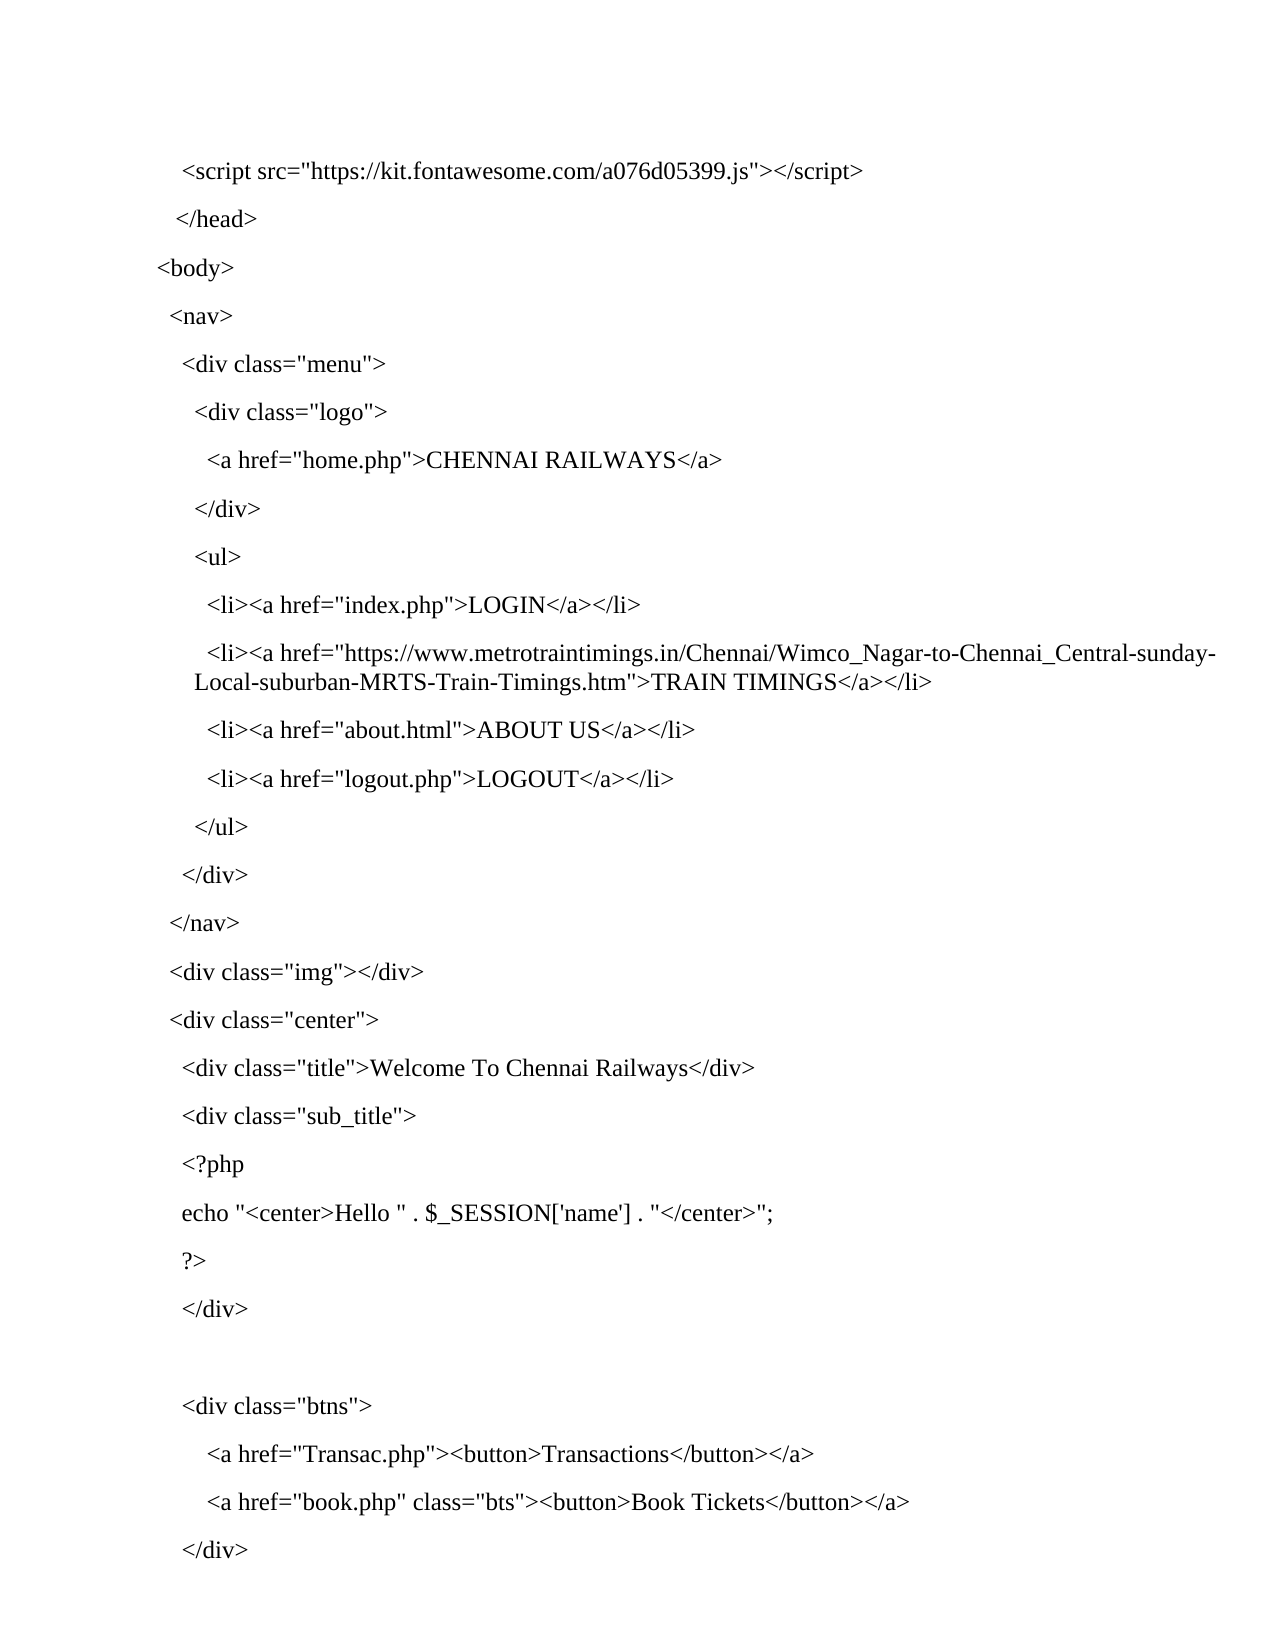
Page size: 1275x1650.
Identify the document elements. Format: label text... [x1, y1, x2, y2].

list </div> [156, 860, 1217, 889]
list <div class="logo"> [156, 397, 1217, 426]
list echo "<center>Hello " . $_SESSION['name'] . "</center>"; [156, 1198, 1217, 1227]
list <a href="home.php">CHENNAI RAILWAYS</a> [156, 446, 1217, 474]
list <li><a href="index.php">LOGIN</a></li> [156, 590, 1217, 619]
list </ul> [156, 812, 1217, 841]
list <script src="https://kit.fontawesome.com/a076d05399.js"></script> [156, 156, 1217, 185]
list <div class="sub_title"> [156, 1101, 1217, 1130]
list <a href="Transac.php"><button>Transactions</button></a> [156, 1439, 1217, 1468]
list </nav> [156, 908, 1217, 937]
list </head> [156, 204, 1217, 233]
list <li><a href="about.html">ABOUT US</a></li> [156, 716, 1217, 744]
list <div class="menu"> [156, 349, 1217, 378]
list <li><a href="https://www.metrotraintimings.in/Chennai/Wimco_Nagar-to-Chennai_Central-sunday-Local-suburban-MRTS-Train-Timings.htm">TRAIN TIMINGS</a></li> [156, 638, 1217, 696]
list <body> [156, 253, 1217, 281]
list <div class="img"></div> [156, 957, 1217, 985]
list <?php [156, 1149, 1217, 1178]
list </div> [156, 1535, 1217, 1564]
list <a href="book.php" class="bts"><button>Book Tickets</button></a> [156, 1487, 1217, 1516]
list </div> [156, 494, 1217, 523]
list <ul> [156, 542, 1217, 571]
list <div class="btns"> [156, 1391, 1217, 1419]
list </div> [156, 1294, 1217, 1323]
list <div class="center"> [156, 1005, 1217, 1034]
list ?> [156, 1246, 1217, 1275]
list <li><a href="logout.php">LOGOUT</a></li> [156, 764, 1217, 792]
list <nav> [156, 301, 1217, 330]
list <div class="title">Welcome To Chennai Railways</div> [156, 1053, 1217, 1082]
